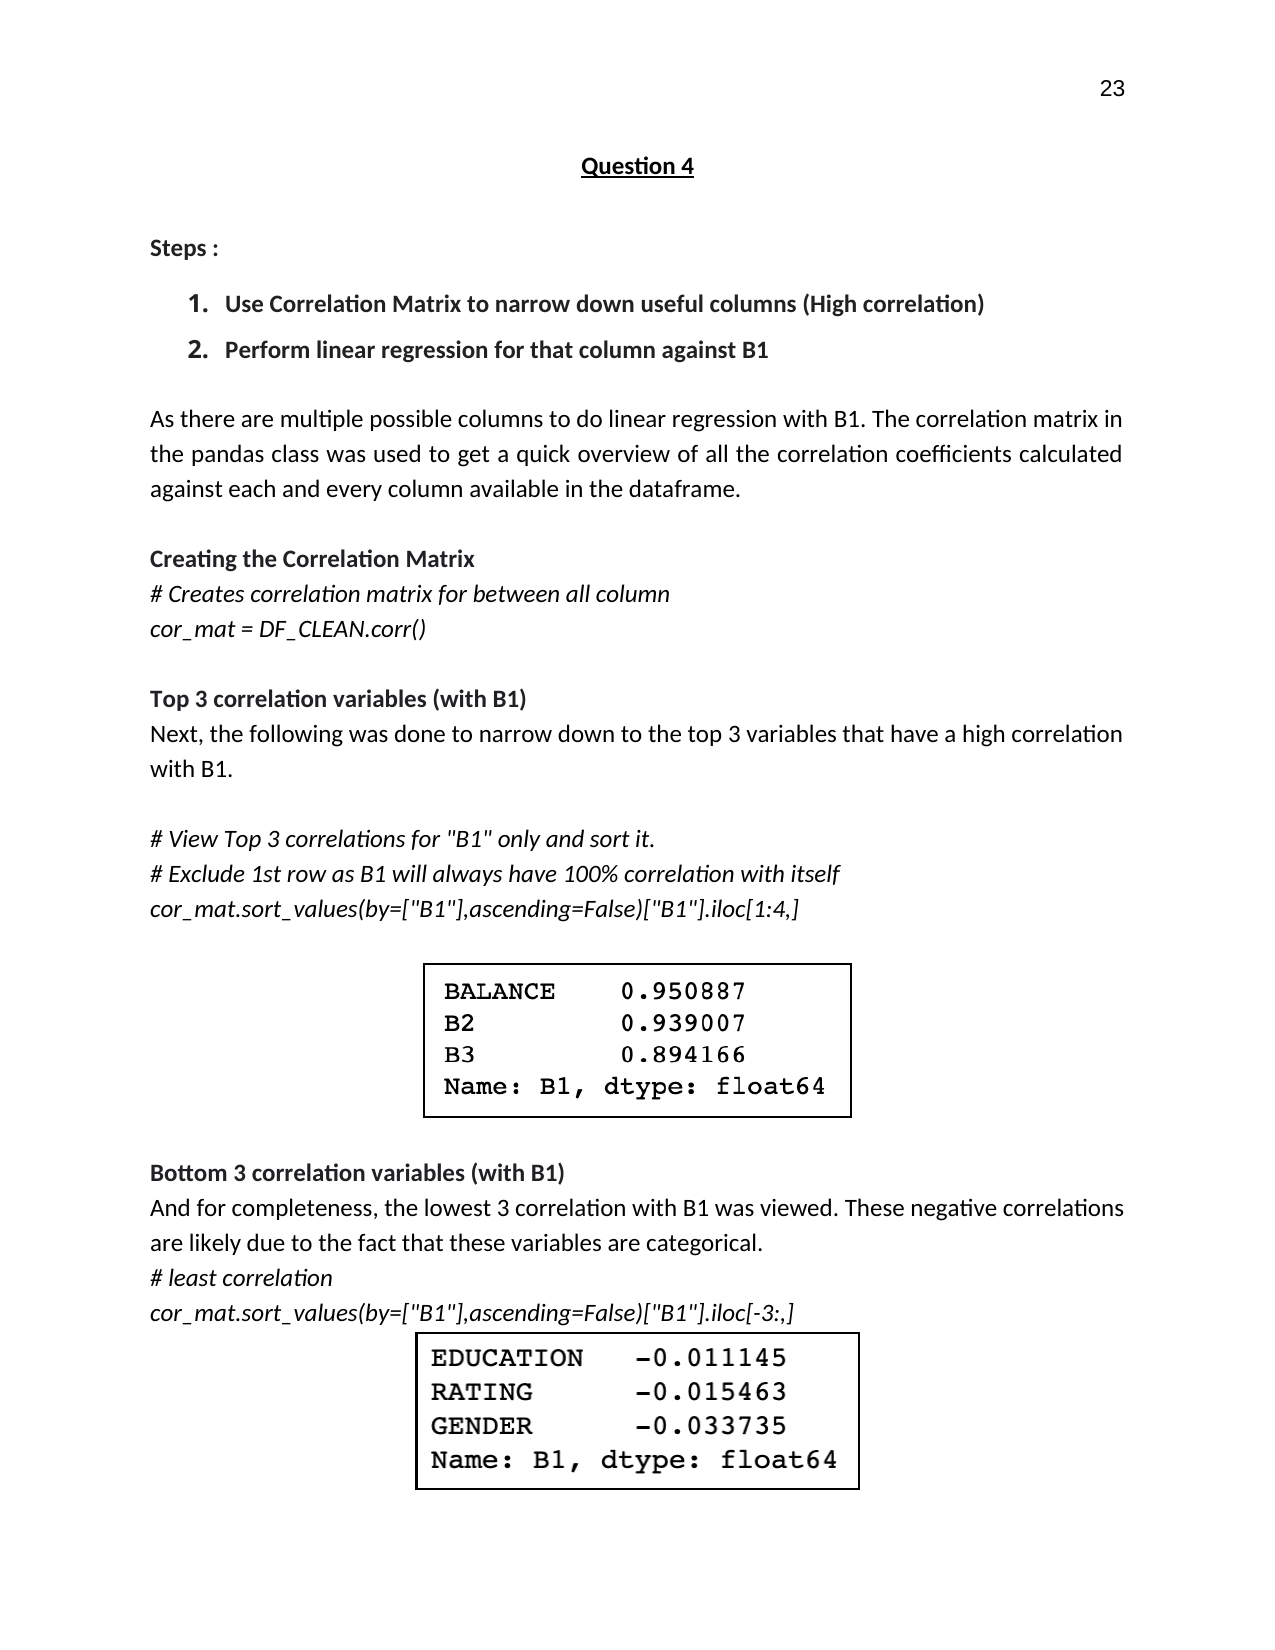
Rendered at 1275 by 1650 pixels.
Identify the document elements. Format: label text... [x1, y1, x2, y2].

picture [418, 1334, 858, 1488]
text As there are multiple possible columns to do linear regression with B1. The correlation matrix in the pandas class was used to get a quick overview of all the correlation coefficients calculated against each and every column available in the dataframe. [150, 403, 1125, 503]
subtitle Question 4 [150, 150, 1125, 181]
text # Creates correlation matrix for between all column [150, 578, 1125, 608]
text Bottom 3 correlation variables (with B1) [150, 1157, 1125, 1187]
text # least correlation [150, 1262, 1125, 1292]
text And for completeness, the lowest 3 correlation with B1 was viewed. These negative correlations are likely due to the fact that these variables are categorical. [150, 1192, 1125, 1257]
text # View Top 3 correlations for "B1" only and sort it. [150, 823, 1125, 853]
text cor_mat.sort_values(by=["B1"],ascending=False)["B1"].iloc[1:4,] [150, 893, 1125, 923]
text Creating the Correlation Matrix [150, 543, 1125, 573]
text cor_mat.sort_values(by=["B1"],ascending=False)["B1"].iloc[-3:,] [150, 1297, 1125, 1327]
text # Exclude 1st row as B1 will always have 100% correlation with itself [150, 858, 1125, 888]
picture [425, 965, 850, 1116]
text Next, the following was done to narrow down to the top 3 variables that have a high correlation with B1. [150, 718, 1125, 783]
list Use Correlation Matrix to narrow down useful columns (High correlation) [187, 286, 1125, 320]
text Steps : [150, 232, 1125, 263]
text Top 3 correlation variables (with B1) [150, 683, 1125, 713]
list Perform linear regression for that column against B1 [187, 332, 1125, 366]
text cor_mat = DF_CLEAN.corr() [150, 613, 1125, 643]
